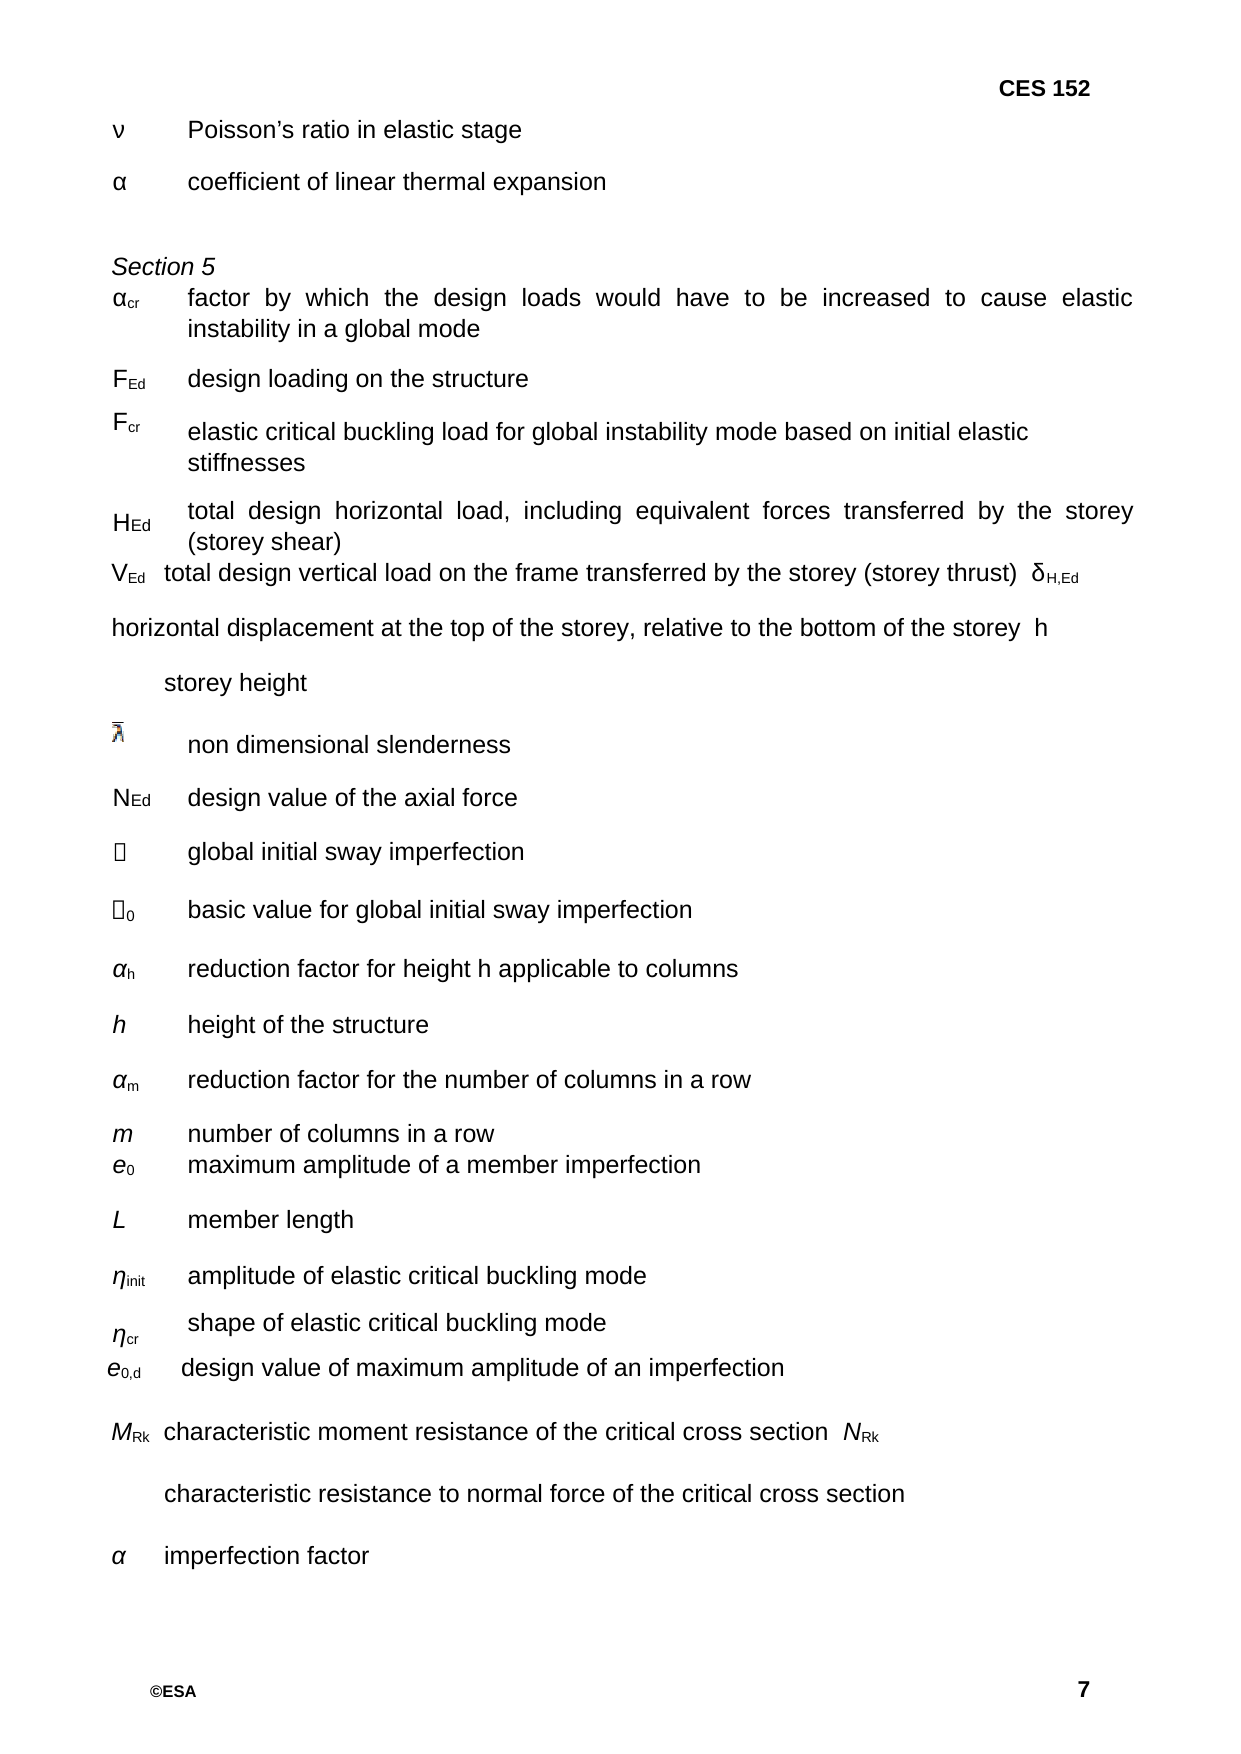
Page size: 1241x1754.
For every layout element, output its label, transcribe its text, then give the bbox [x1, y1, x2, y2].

table_header non dimensional slenderness [188, 730, 766, 771]
table_cell ν [113, 104, 187, 157]
text Section 5 [111, 252, 1142, 280]
table_cell ηinit [113, 1249, 187, 1307]
table_cell L [113, 1196, 187, 1249]
text e0,d design value of maximum amplitude of an imperfection [89, 1353, 1142, 1382]
table_header factor by which the design loads would have to be increased to cause elastic instability in a global mode [186, 283, 1135, 352]
table_cell  [111, 825, 187, 880]
table_cell FEd [113, 352, 186, 407]
table_cell member length [188, 1196, 715, 1249]
table_header αcr [113, 283, 186, 352]
text MRk characteristic moment resistance of the critical cross section NRk characteristic resistance to normal force of the critical cross section α imperfection factor [111, 1417, 929, 1570]
table_header maximum amplitude of a member imperfection [188, 1150, 715, 1196]
table_cell h [111, 999, 187, 1052]
table_cell Poisson’s ratio in elastic stage [188, 104, 1135, 157]
table_cell αm [111, 1052, 187, 1110]
table_cell ηcr [113, 1308, 187, 1353]
table_cell height of the structure [188, 999, 766, 1052]
table_cell m [111, 1110, 187, 1150]
table_cell αh [111, 941, 187, 998]
table_cell reduction factor for the number of columns in a row [188, 1052, 766, 1110]
table_cell reduction factor for height h applicable to columns [188, 941, 766, 998]
table_cell 0 [111, 880, 187, 941]
table_header [111, 730, 187, 771]
table_header e0 [113, 1150, 187, 1196]
table_cell coefficient of linear thermal expansion [188, 158, 1135, 198]
table_cell NEd [111, 771, 187, 825]
table_cell amplitude of elastic critical buckling mode [188, 1249, 715, 1307]
table_cell shape of elastic critical buckling mode [188, 1308, 715, 1353]
table_cell number of columns in a row [188, 1110, 766, 1150]
table_cell HEd [113, 489, 186, 558]
table_cell design loading on the structure [186, 352, 1135, 407]
text VEd total design vertical load on the frame transferred by the storey (storey thrust) δH,Ed horizontal displacement at the top of the storey, relative to the bottom of the storey h storey height [111, 558, 1106, 697]
picture [112, 722, 124, 730]
table_cell elastic critical buckling load for global instability mode based on initial elastic stiffnesses [186, 407, 1135, 488]
table_cell total design horizontal load, including equivalent forces transferred by the storey (storey shear) [186, 489, 1135, 558]
table_cell global initial sway imperfection [188, 825, 766, 880]
table_cell design value of the axial force [188, 771, 766, 825]
table_cell basic value for global initial sway imperfection [188, 880, 766, 941]
table_cell α [113, 158, 187, 198]
table_cell Fcr [113, 407, 186, 488]
